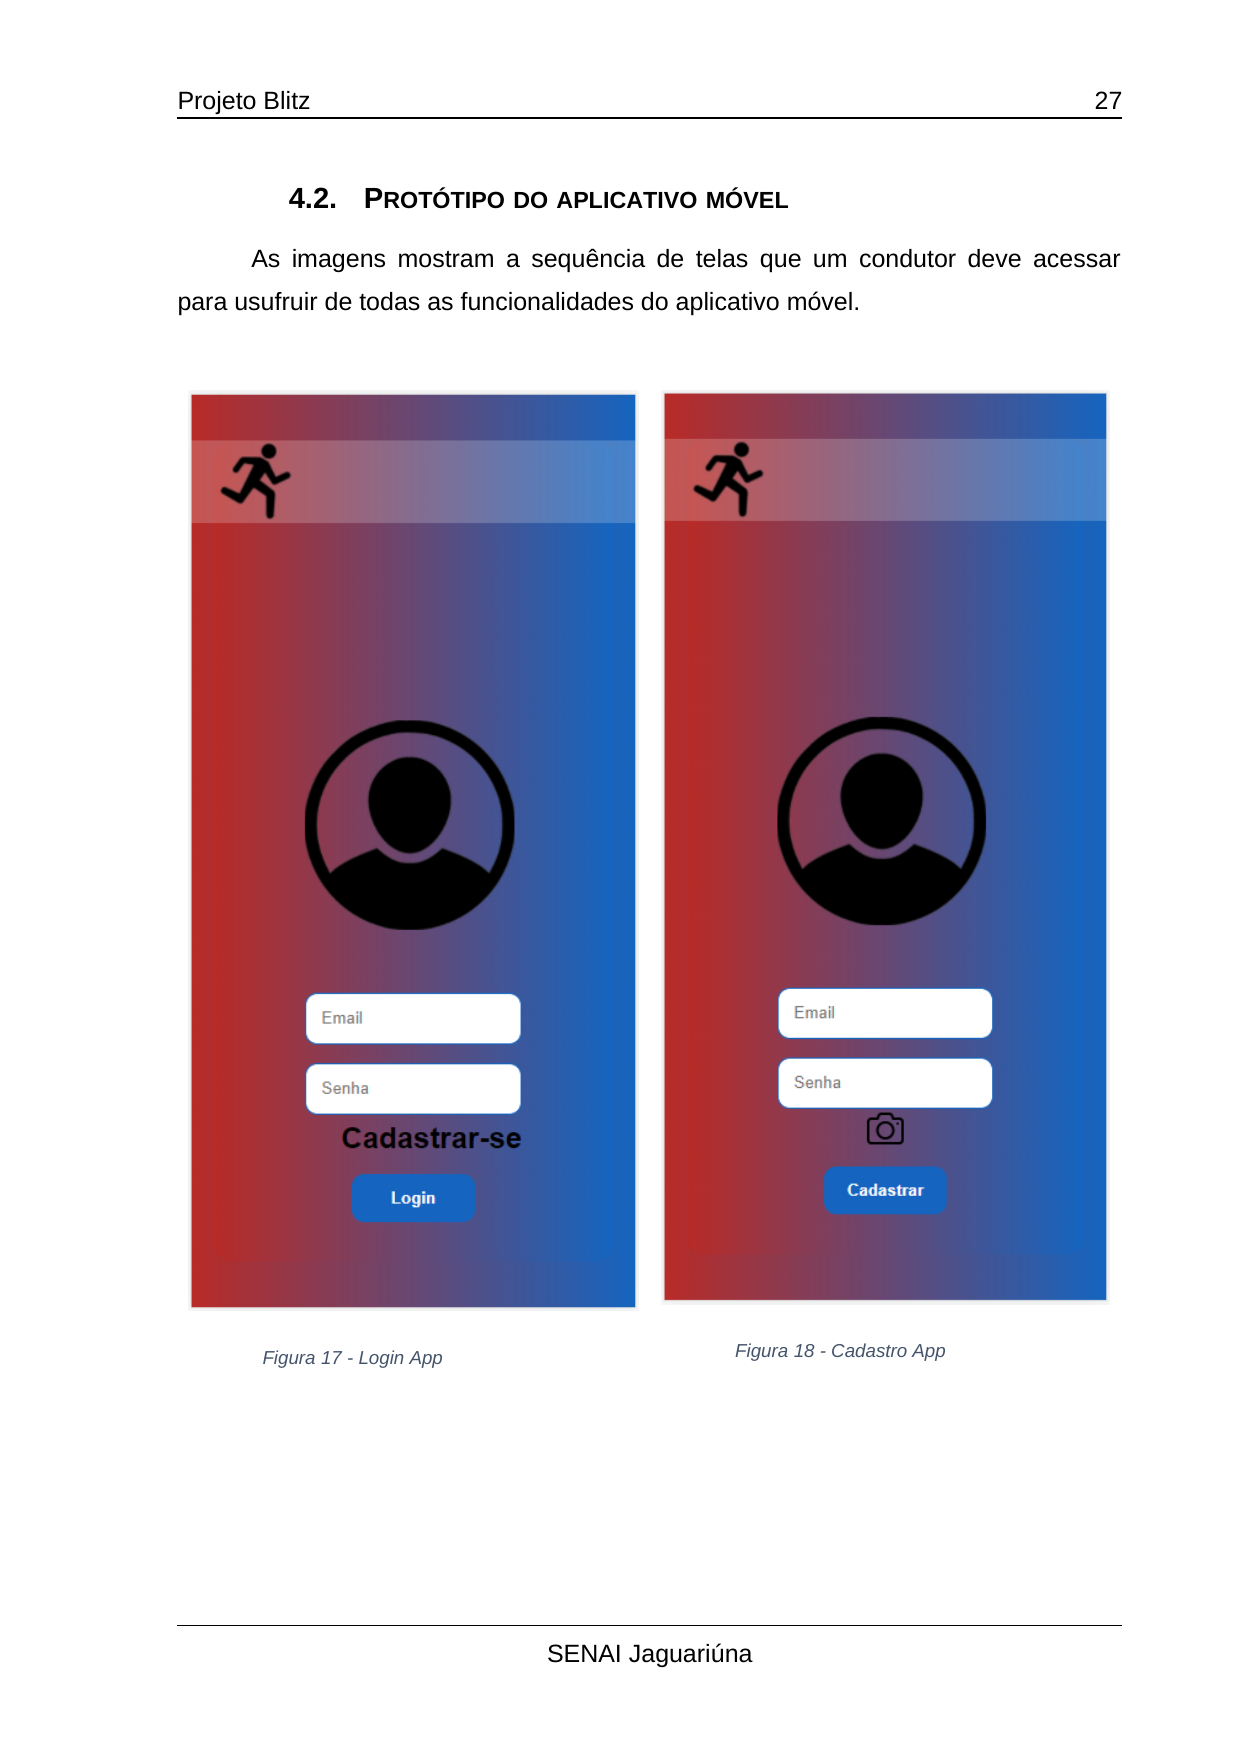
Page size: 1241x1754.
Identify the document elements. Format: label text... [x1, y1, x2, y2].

table_header Figura 18 - Cadastro App [650, 391, 1122, 1389]
picture [661, 390, 1110, 1305]
table_header Figura 17 - Login App [177, 391, 650, 1389]
subtitle Protótipo do aplicativo móvel [288, 181, 1122, 215]
text As imagens mostram a sequência de telas que um condutor deve acessar para usufruir de todas as funcionalidades do aplicativo móvel. [177, 244, 1122, 316]
picture [188, 390, 639, 1311]
